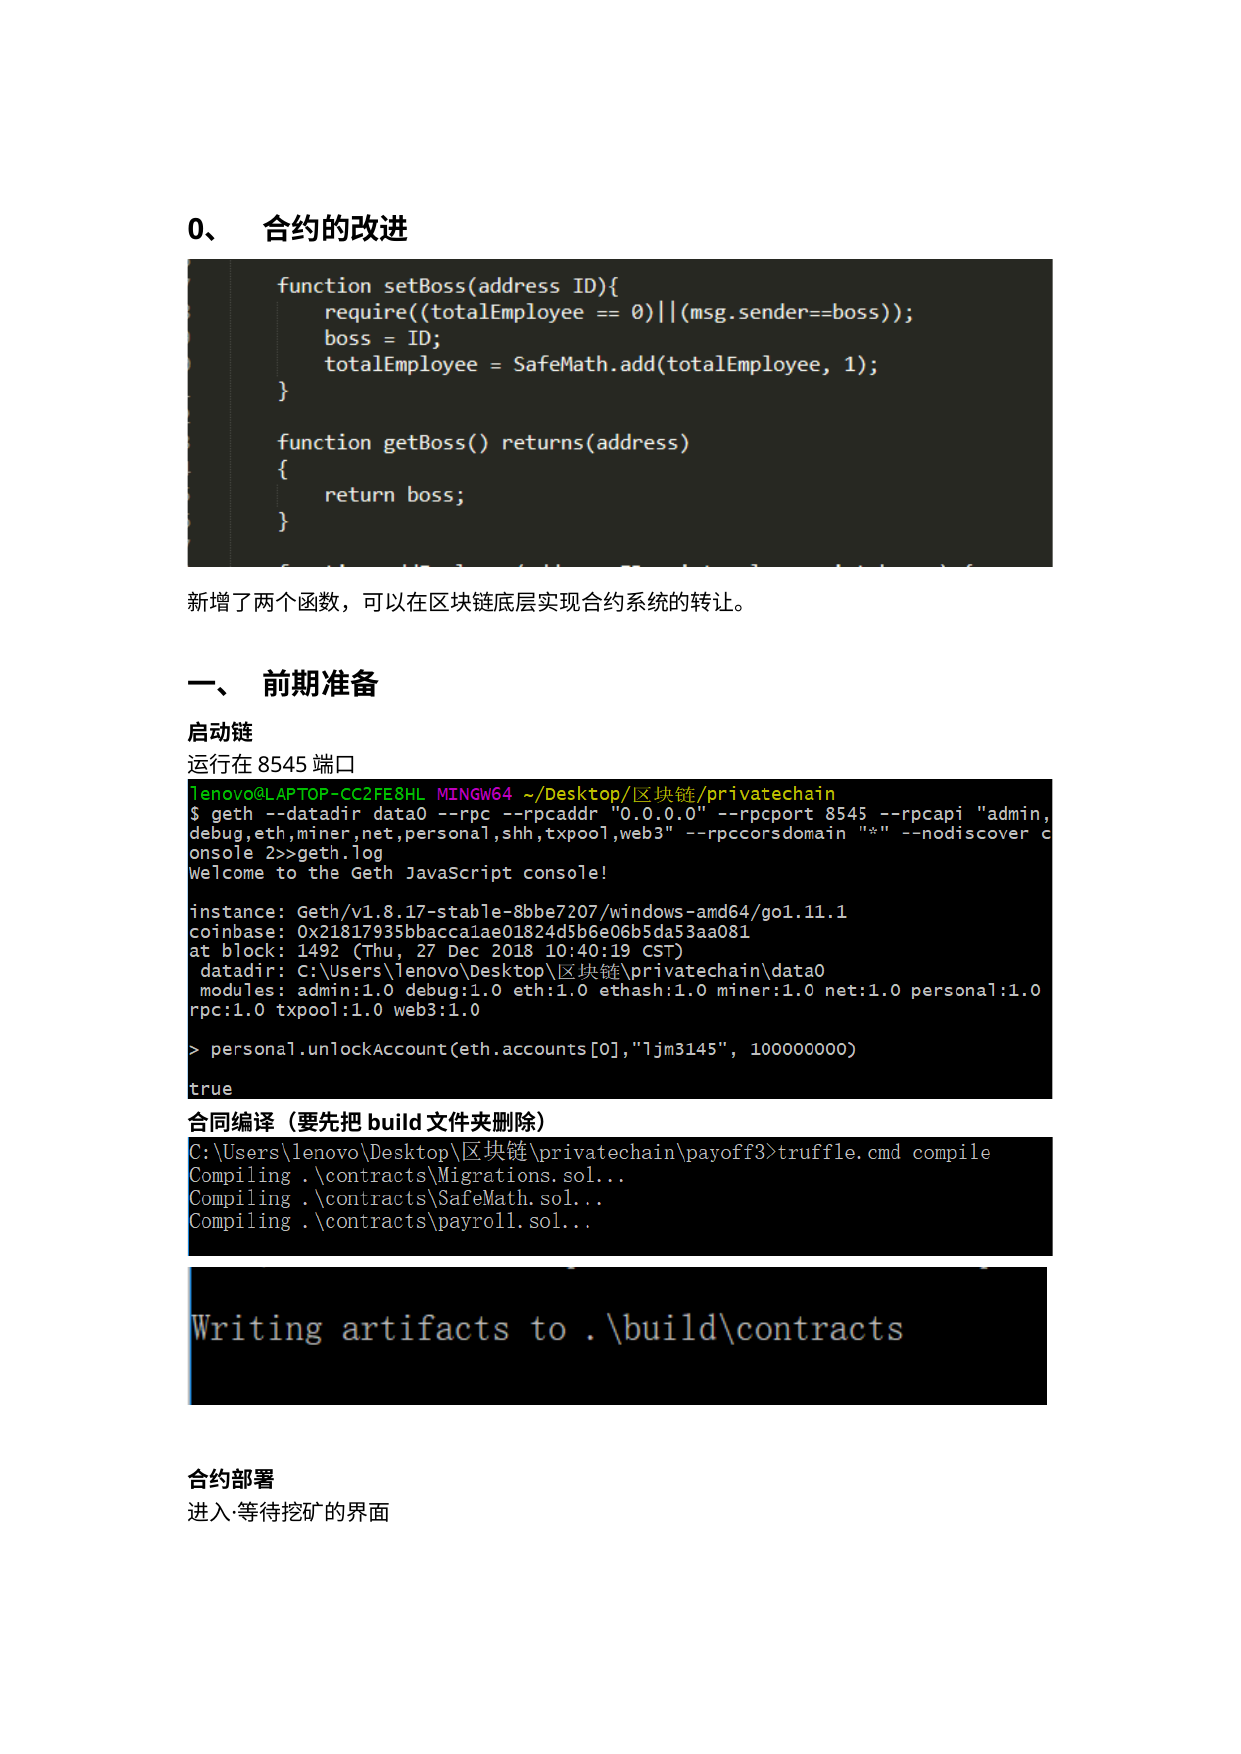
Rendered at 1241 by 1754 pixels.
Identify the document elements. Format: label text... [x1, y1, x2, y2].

text 合约部署 [187, 1462, 1053, 1494]
picture [187, 779, 1053, 1099]
text 合同编译（要先把build文件夹删除） [187, 1104, 1053, 1137]
list 前期准备 [187, 649, 1053, 714]
picture [187, 1137, 1053, 1256]
text 运行在8545端口 [187, 747, 1053, 779]
picture [187, 1267, 1047, 1405]
text 新增了两个函数，可以在区块链底层实现合约系统的转让。 [187, 584, 1053, 617]
list 合约的改进 [187, 194, 1053, 259]
picture [187, 259, 1053, 567]
text 启动链 [187, 714, 1053, 747]
text 进入·等待挖矿的界面 [187, 1494, 1053, 1527]
